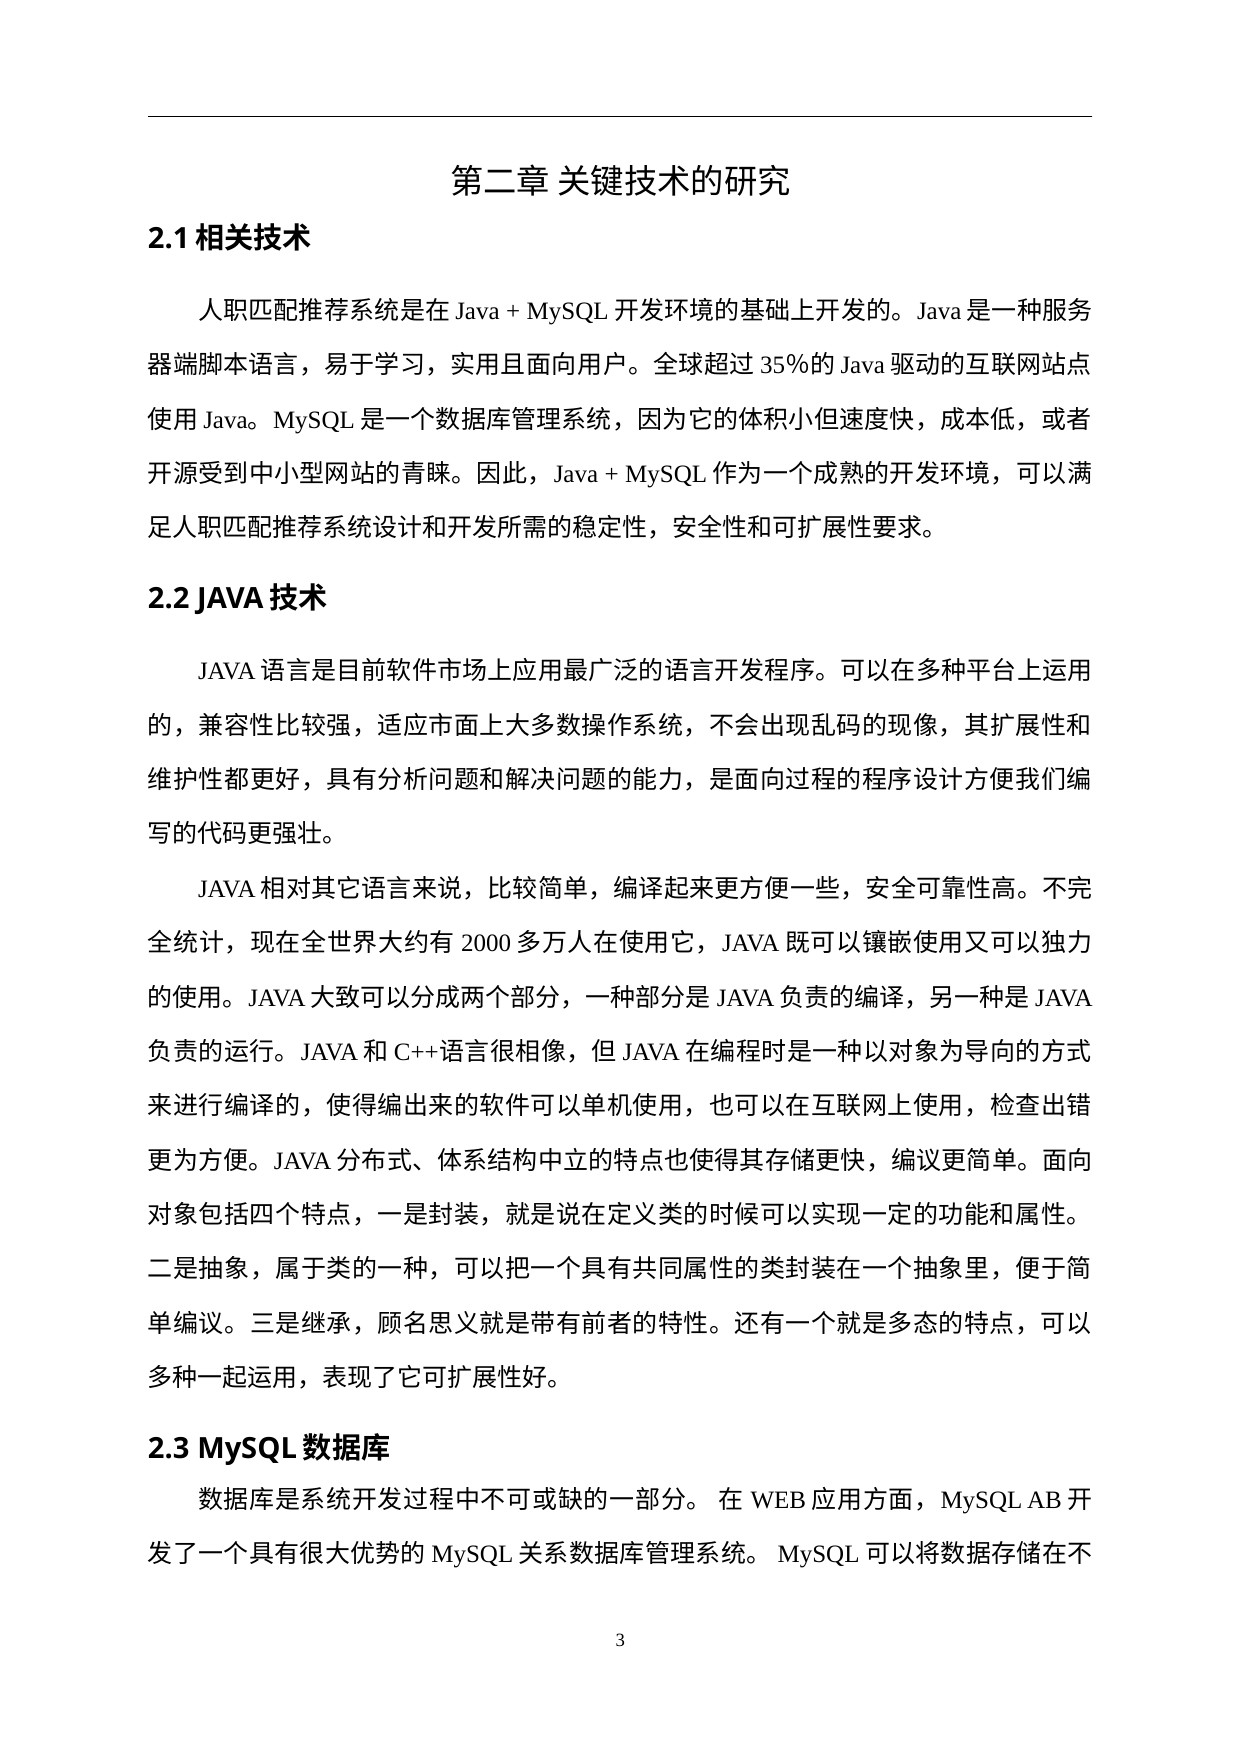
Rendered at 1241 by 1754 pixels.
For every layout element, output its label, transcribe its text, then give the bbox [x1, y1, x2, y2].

text JAVA语言是目前软件市场上应用最广泛的语言开发程序。可以在多种平台上运用的，兼容性比较强，适应市面上大多数操作系统，不会出现乱码的现像，其扩展性和维护性都更好，具有分析问题和解决问题的能力，是面向过程的程序设计方便我们编写的代码更强壮。 [148, 651, 1092, 850]
subtitle 2.1相关技术 [148, 214, 1092, 257]
subtitle 关键技术的研究 [148, 160, 1092, 202]
text JAVA相对其它语言来说，比较简单，编译起来更方便一些，安全可靠性高。不完全统计，现在全世界大约有2000多万人在使用它，JAVA既可以镶嵌使用又可以独力的使用。JAVA大致可以分成两个部分，一种部分是JAVA负责的编译，另一种是JAVA负责的运行。JAVA和C++语言很相像，但JAVA在编程时是一种以对象为导向的方式来进行编译的，使得编出来的软件可以单机使用，也可以在互联网上使用，检查出错更为方便。JAVA分布式、体系结构中立的特点也使得其存储更快，编议更简单。面向对象包括四个特点，一是封装，就是说在定义类的时候可以实现一定的功能和属性。二是抽象，属于类的一种，可以把一个具有共同属性的类封装在一个抽象里，便于简单编议。三是继承，顾名思义就是带有前者的特性。还有一个就是多态的特点，可以多种一起运用，表现了它可扩展性好。 [148, 868, 1092, 1394]
subtitle 2.3 MySQL数据库 [148, 1424, 1092, 1467]
subtitle 2.2 JAVA技术 [148, 575, 1092, 617]
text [148, 1479, 1092, 1570]
text 人职匹配推荐系统是在Java + MySQL开发环境的基础上开发的。Java是一种服务器端脚本语言，易于学习，实用且面向用户。全球超过35％的Java驱动的互联网站点使用Java。MySQL是一个数据库管理系统，因为它的体积小但速度快，成本低，或者开源受到中小型网站的青睐。因此，Java + MySQL作为一个成熟的开发环境，可以满足人职匹配推荐系统设计和开发所需的稳定性，安全性和可扩展性要求。 [148, 290, 1092, 544]
